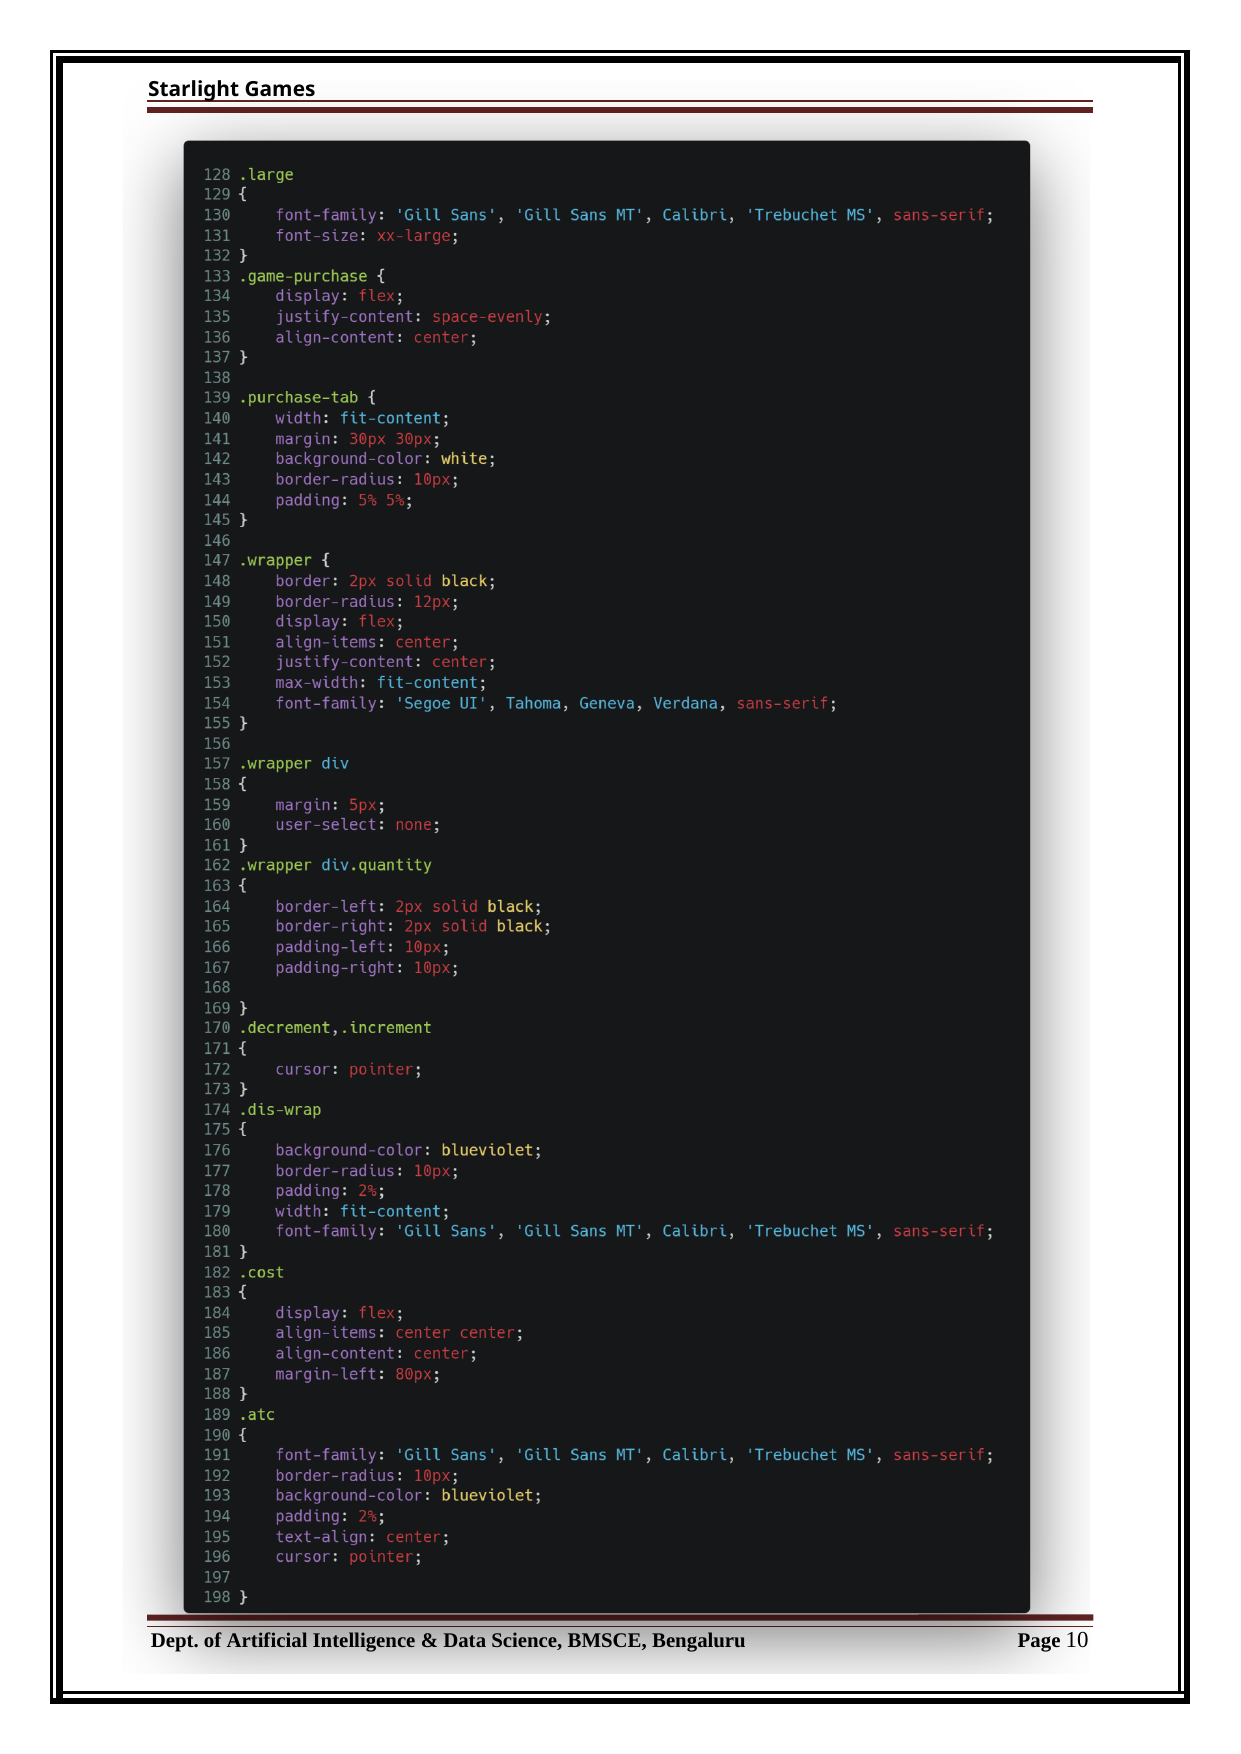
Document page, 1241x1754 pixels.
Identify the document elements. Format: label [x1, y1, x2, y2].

picture [122, 79, 1091, 1674]
